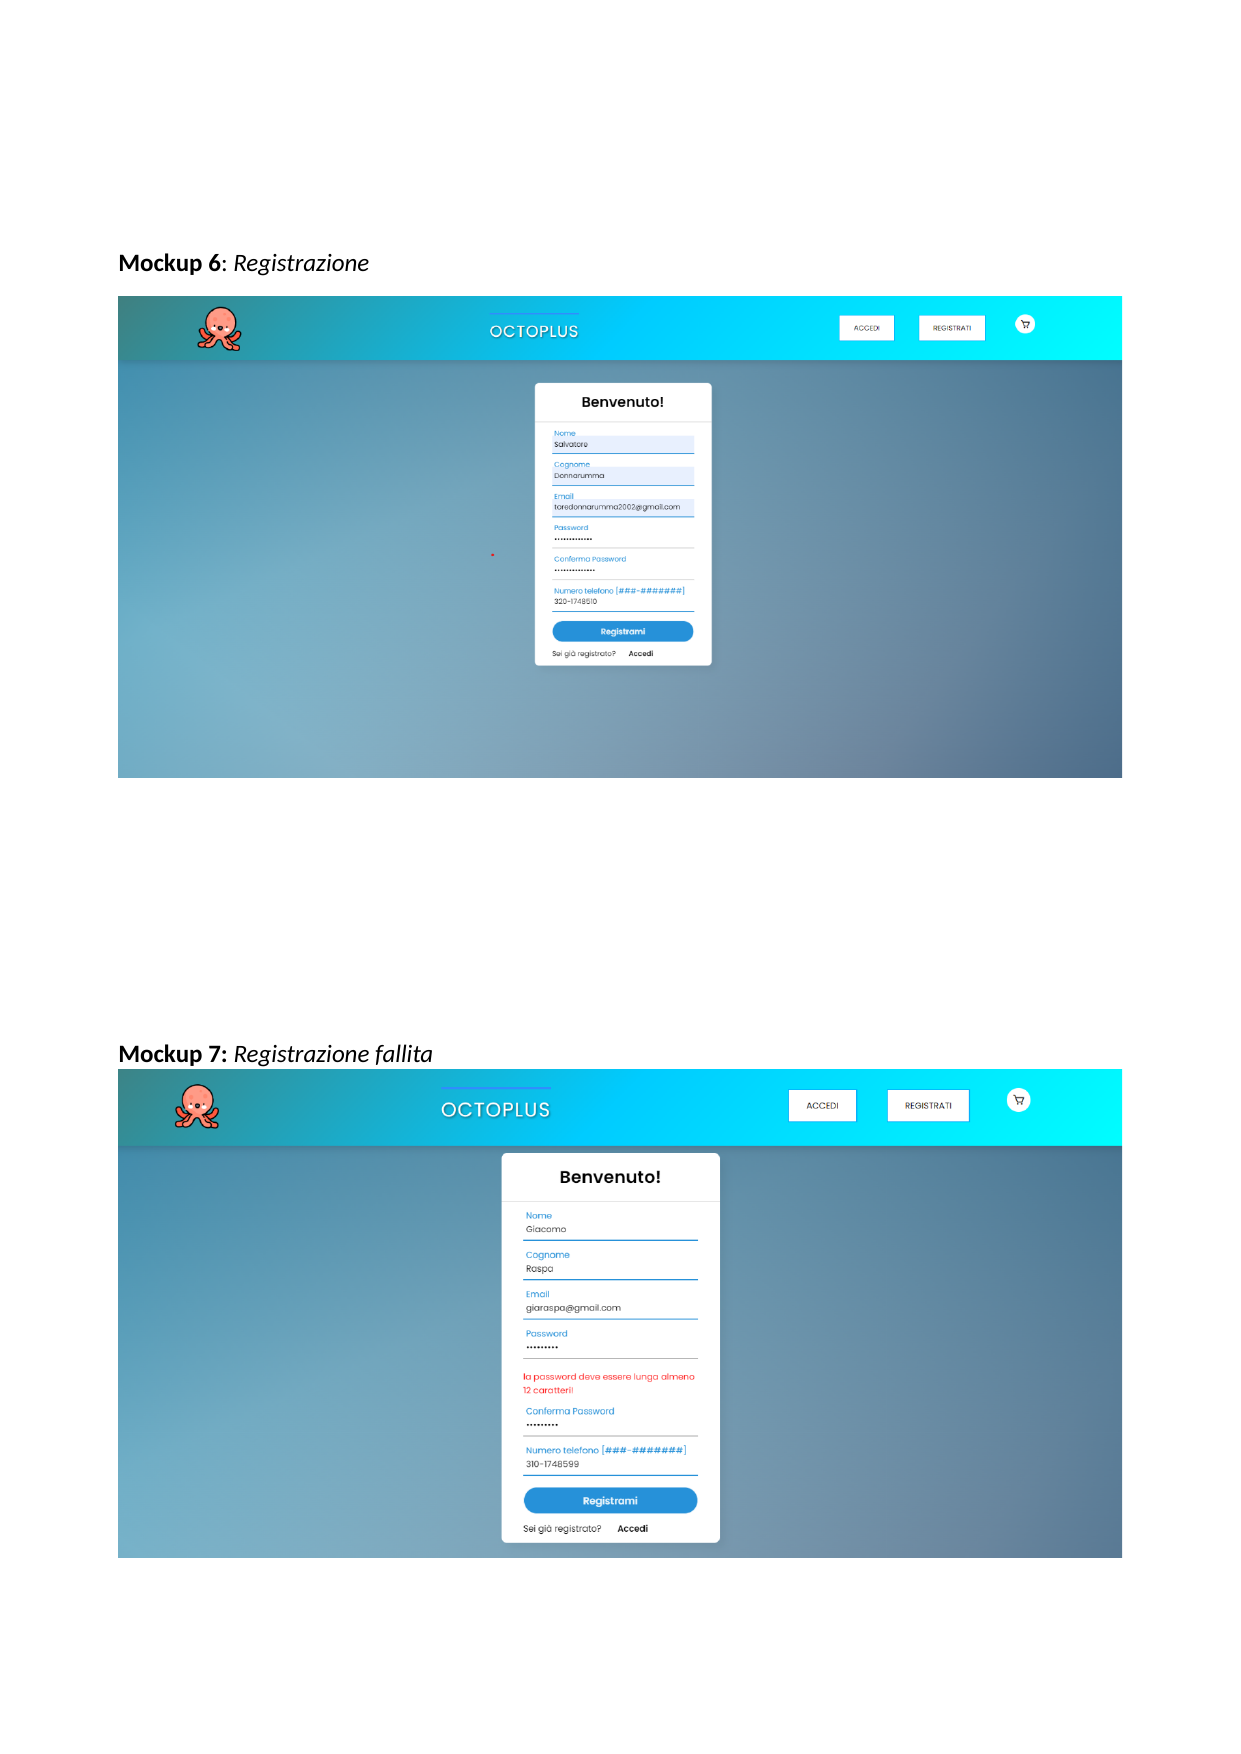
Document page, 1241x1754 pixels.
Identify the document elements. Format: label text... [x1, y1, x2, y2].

picture [475, 1103, 484, 1116]
picture [118, 1069, 1123, 1558]
picture [491, 330, 501, 337]
text Mockup 6: Registrazione [118, 247, 1122, 277]
text Mockup 7: Registrazione fallita [118, 1038, 1122, 1069]
picture [118, 296, 1123, 778]
picture [504, 1103, 512, 1116]
picture [541, 326, 545, 336]
